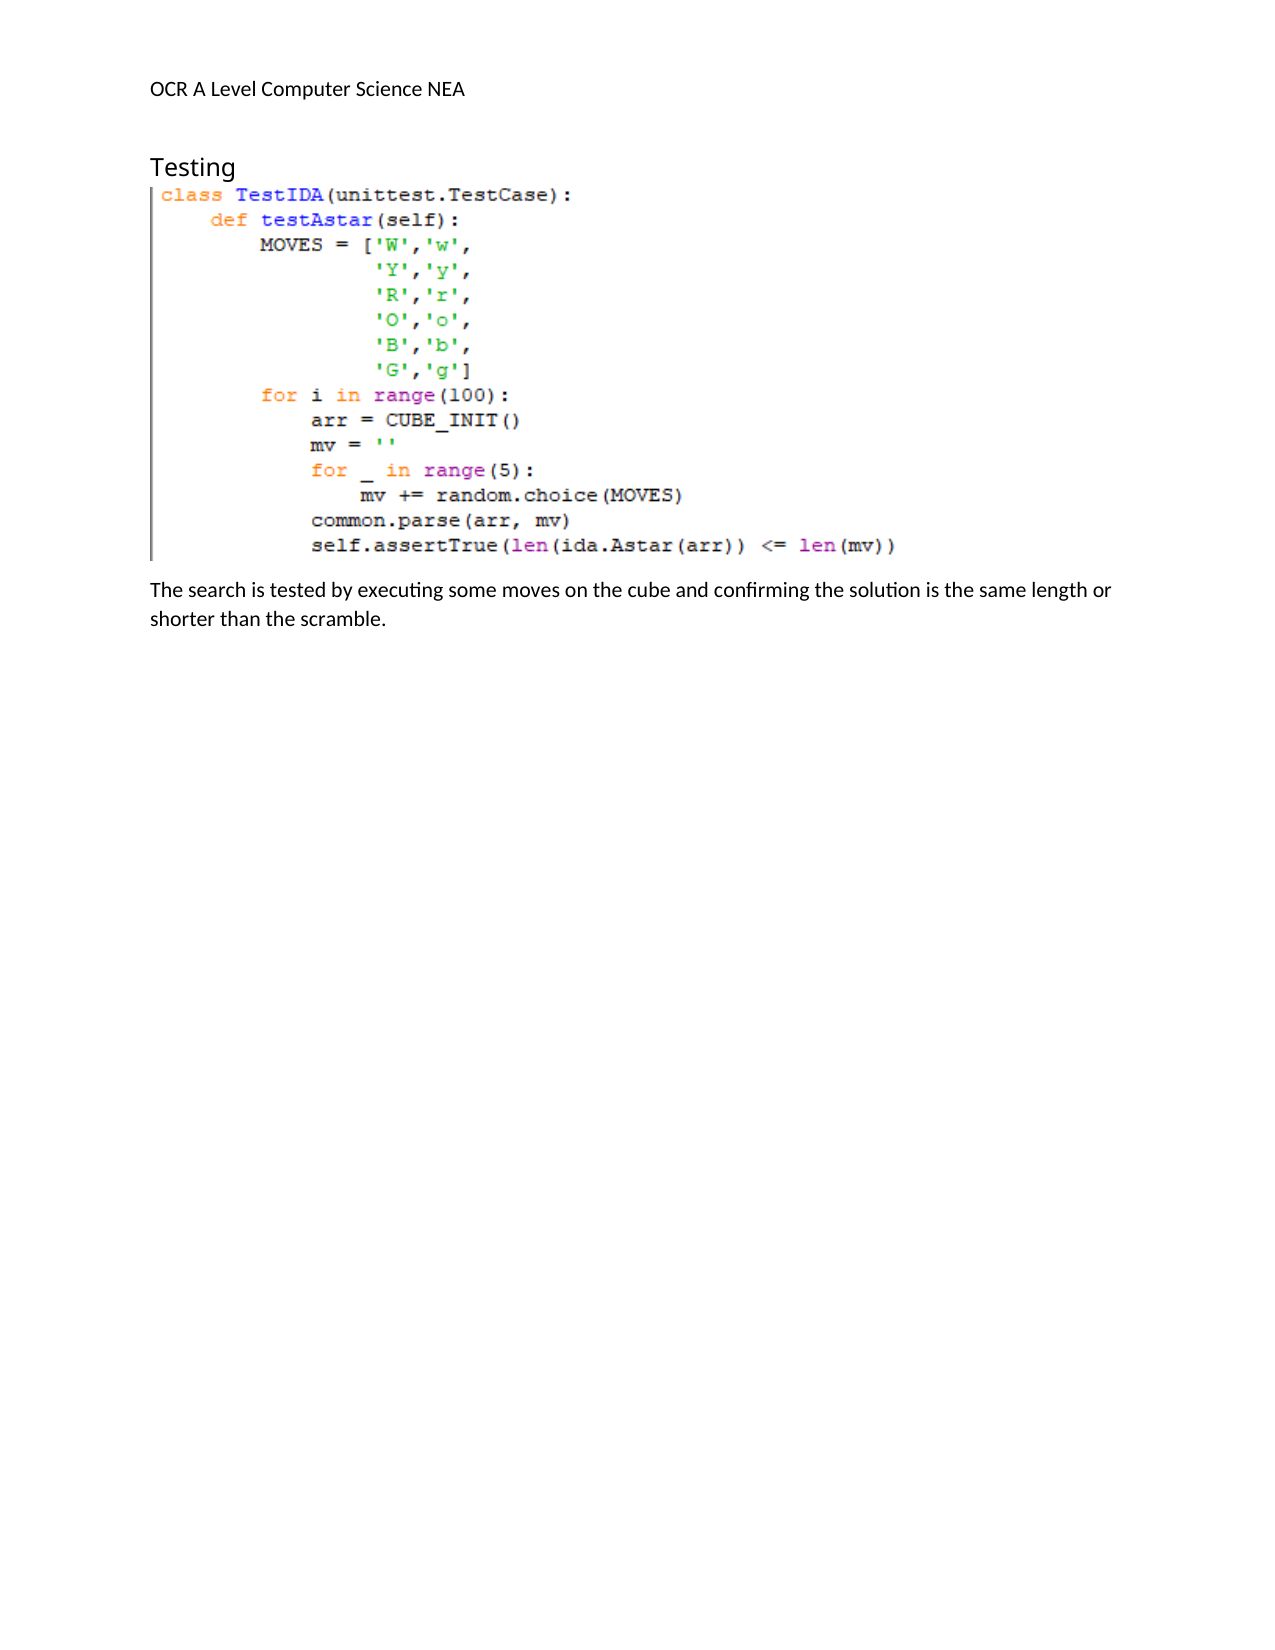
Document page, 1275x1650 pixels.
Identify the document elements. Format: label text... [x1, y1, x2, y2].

picture [150, 187, 899, 561]
text The search is tested by executing some moves on the cube and confirming the solution is the same length or shorter than the scramble. [150, 576, 1125, 632]
subtitle Testing [150, 150, 1125, 184]
